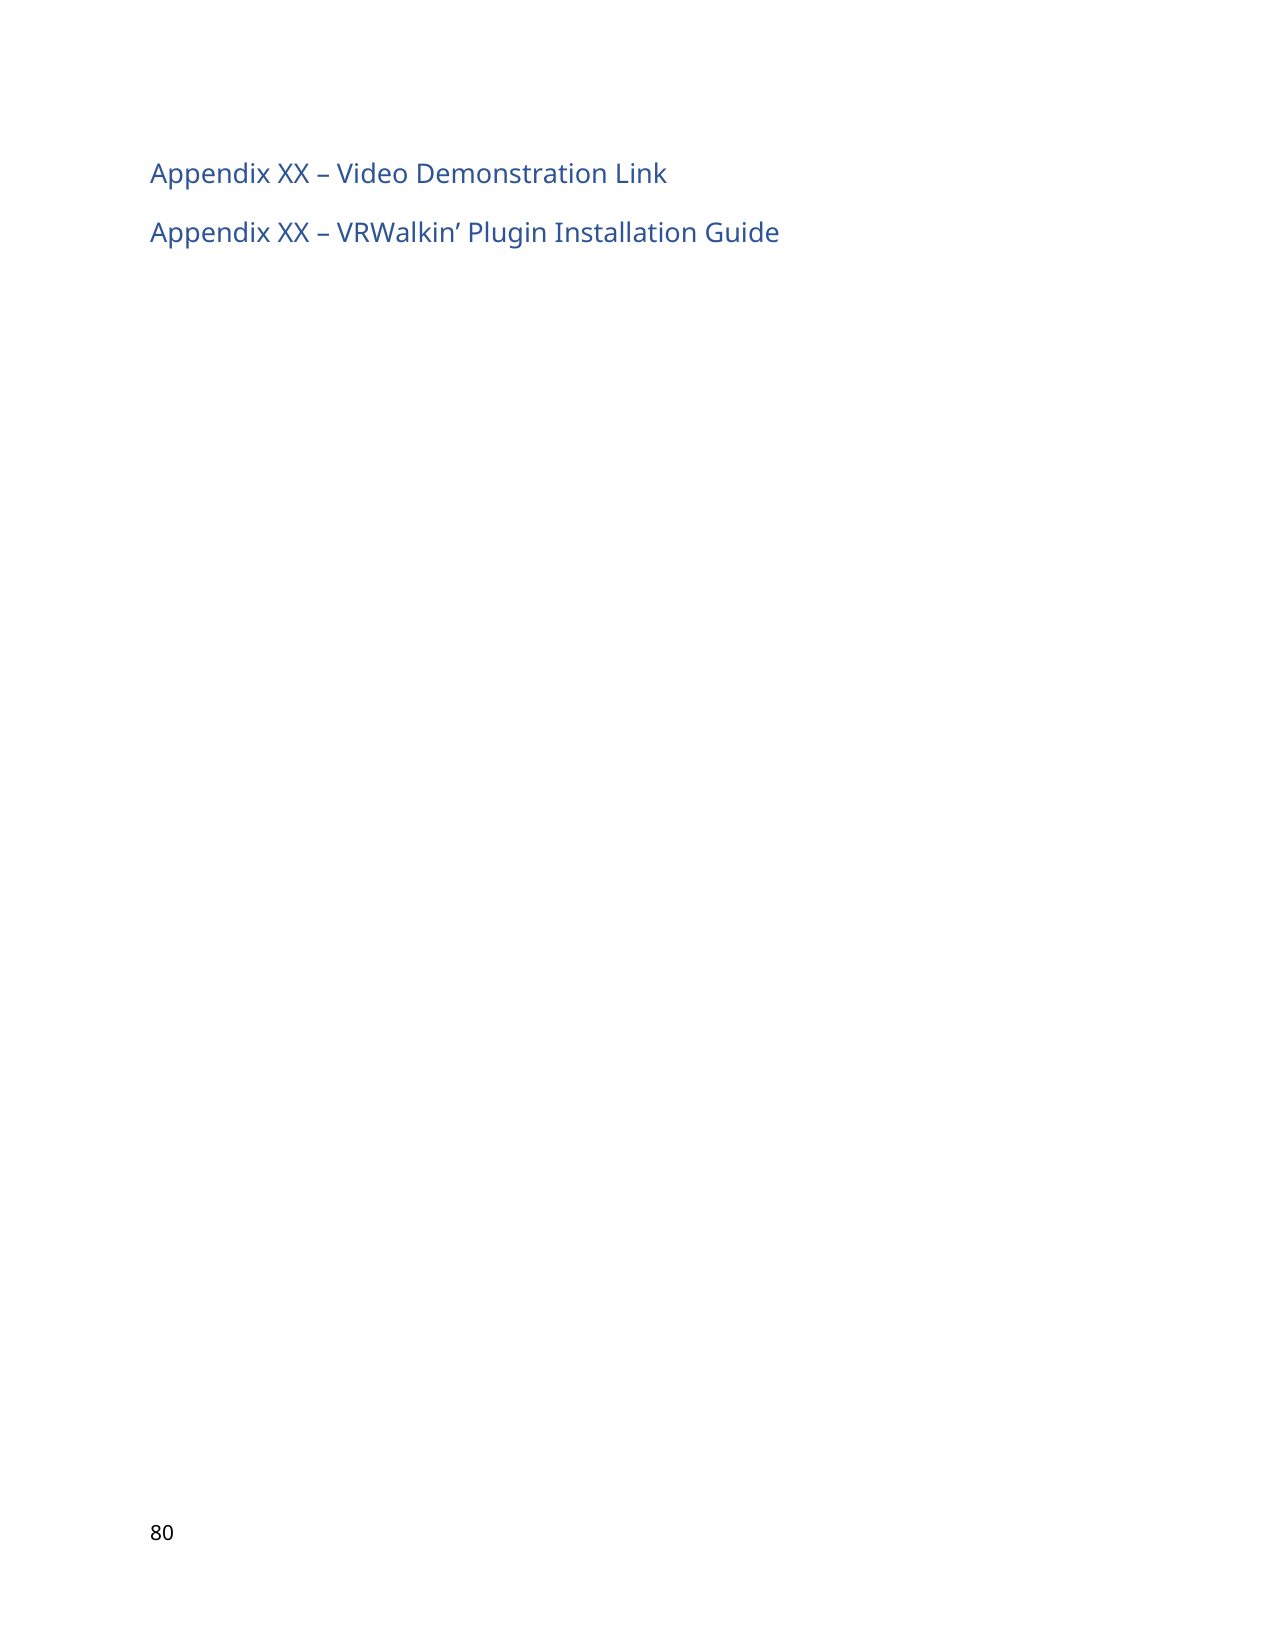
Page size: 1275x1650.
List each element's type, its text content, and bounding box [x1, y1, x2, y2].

subtitle Appendix XX – Video Demonstration Link [150, 154, 1125, 191]
subtitle Appendix XX – VRWalkin’ Plugin Installation Guide [150, 214, 1125, 251]
